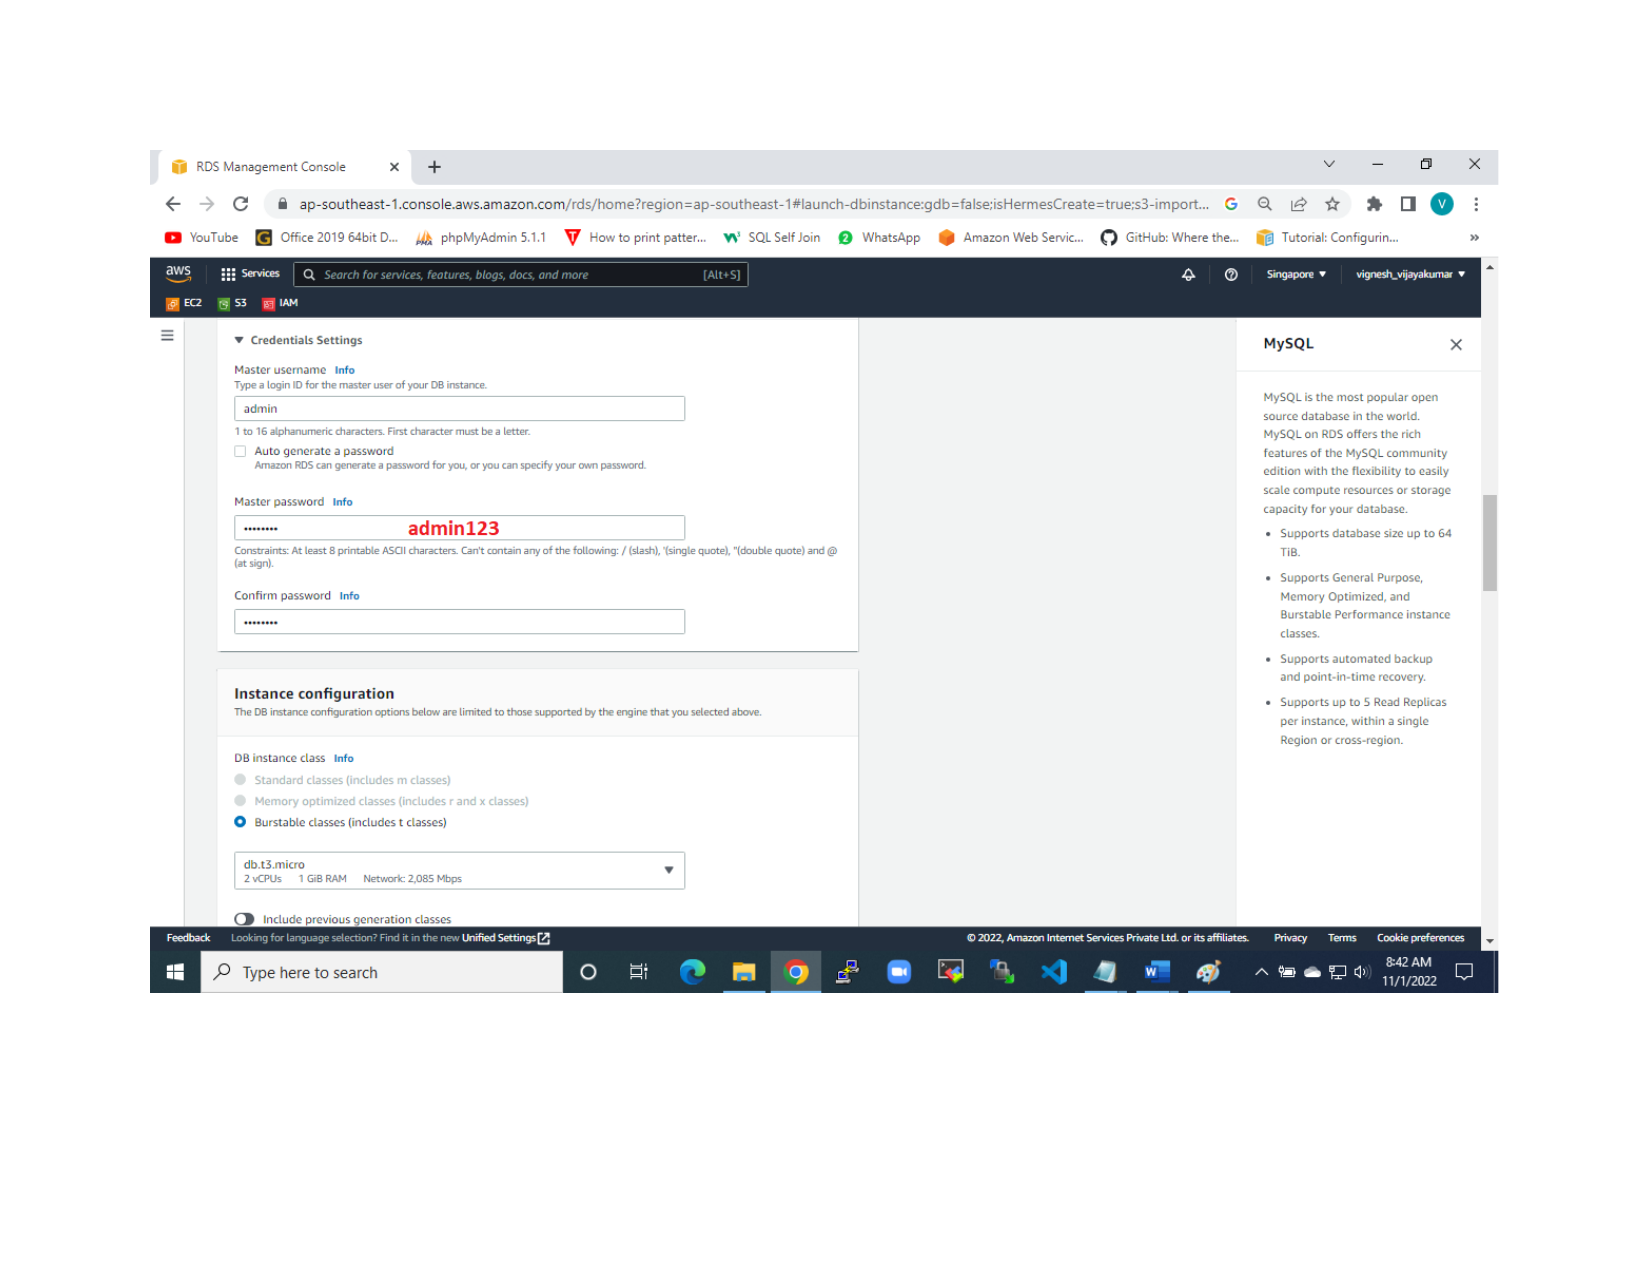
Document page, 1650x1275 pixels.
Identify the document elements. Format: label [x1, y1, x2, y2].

picture [150, 150, 1499, 993]
